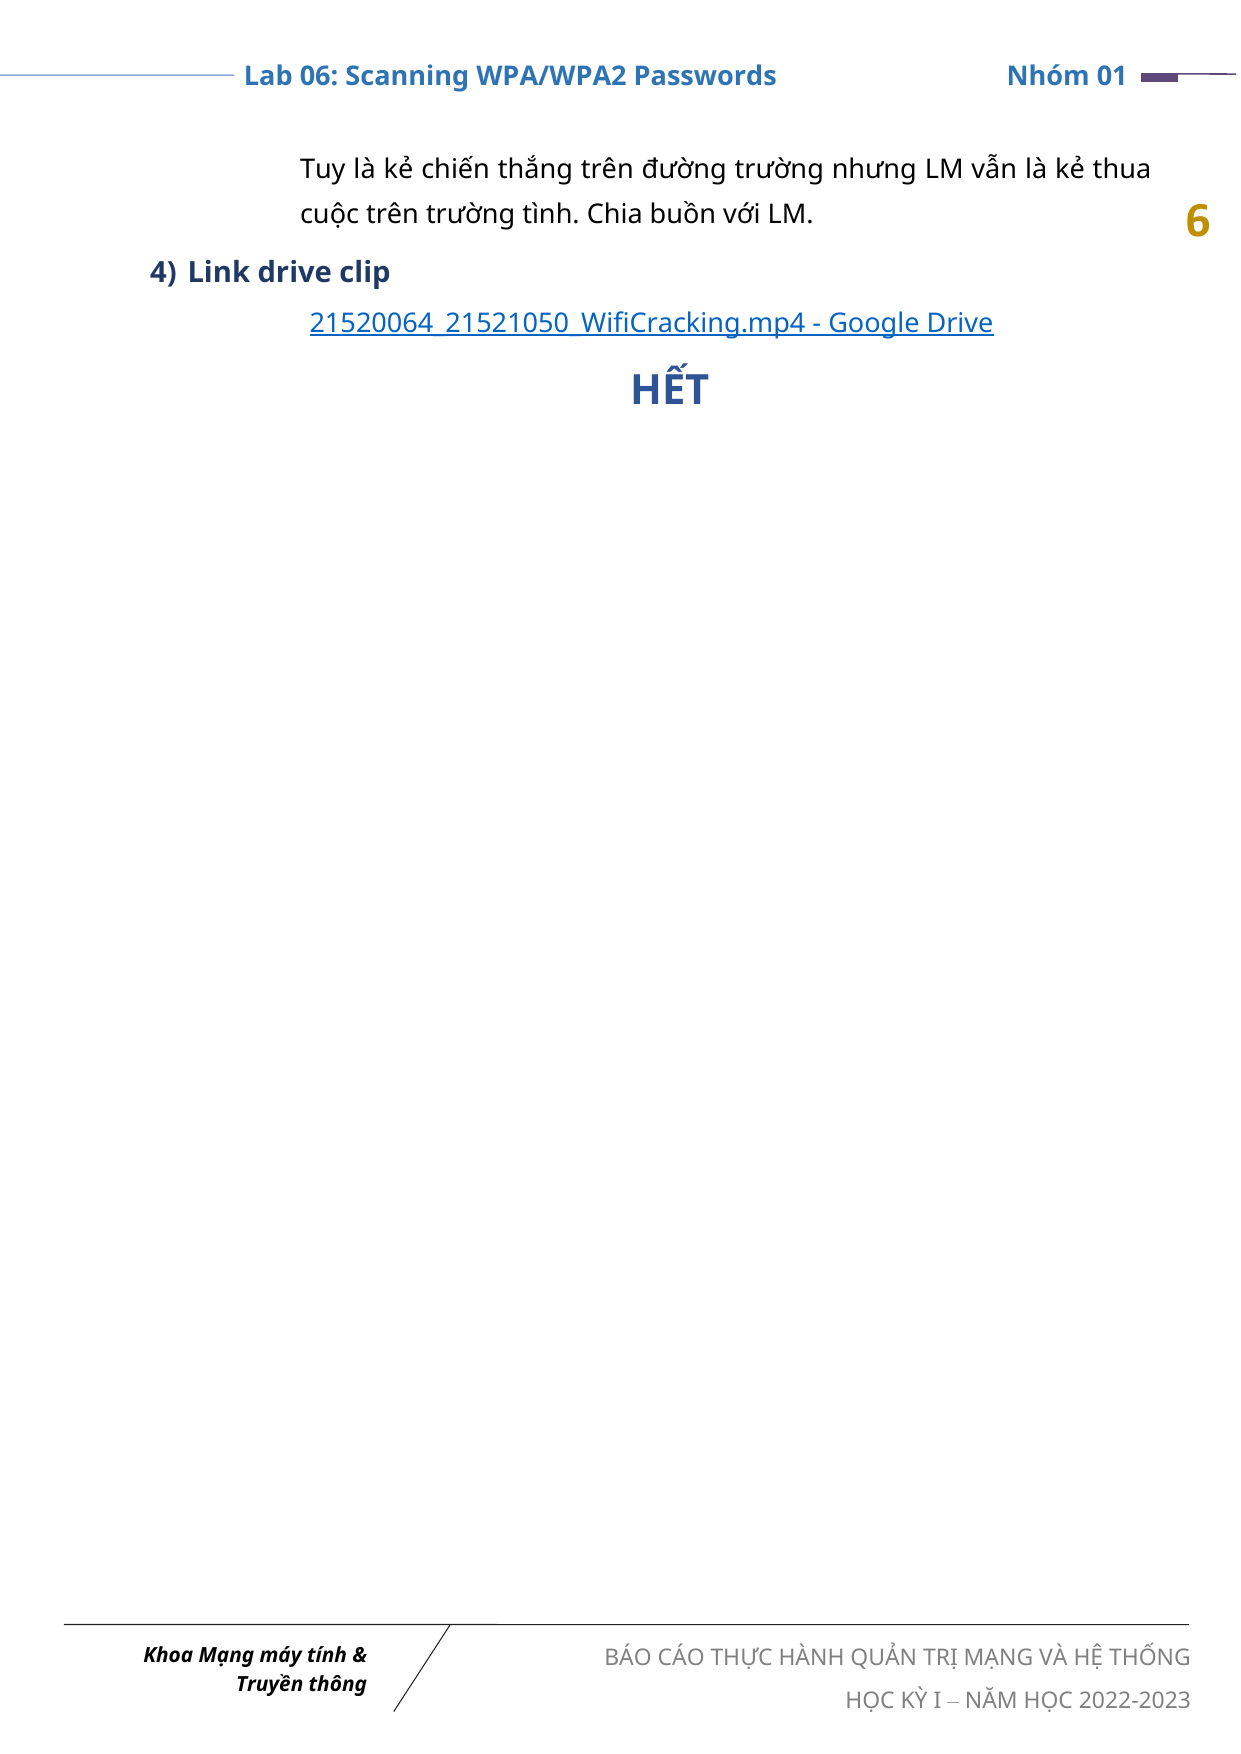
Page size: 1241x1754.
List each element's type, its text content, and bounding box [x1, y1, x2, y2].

text Link drive clip [150, 251, 1153, 291]
text 21520064_21521050_WifiCracking.mp4 - Google Drive [150, 303, 1153, 340]
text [300, 150, 1153, 231]
text HẾT [150, 360, 1153, 416]
